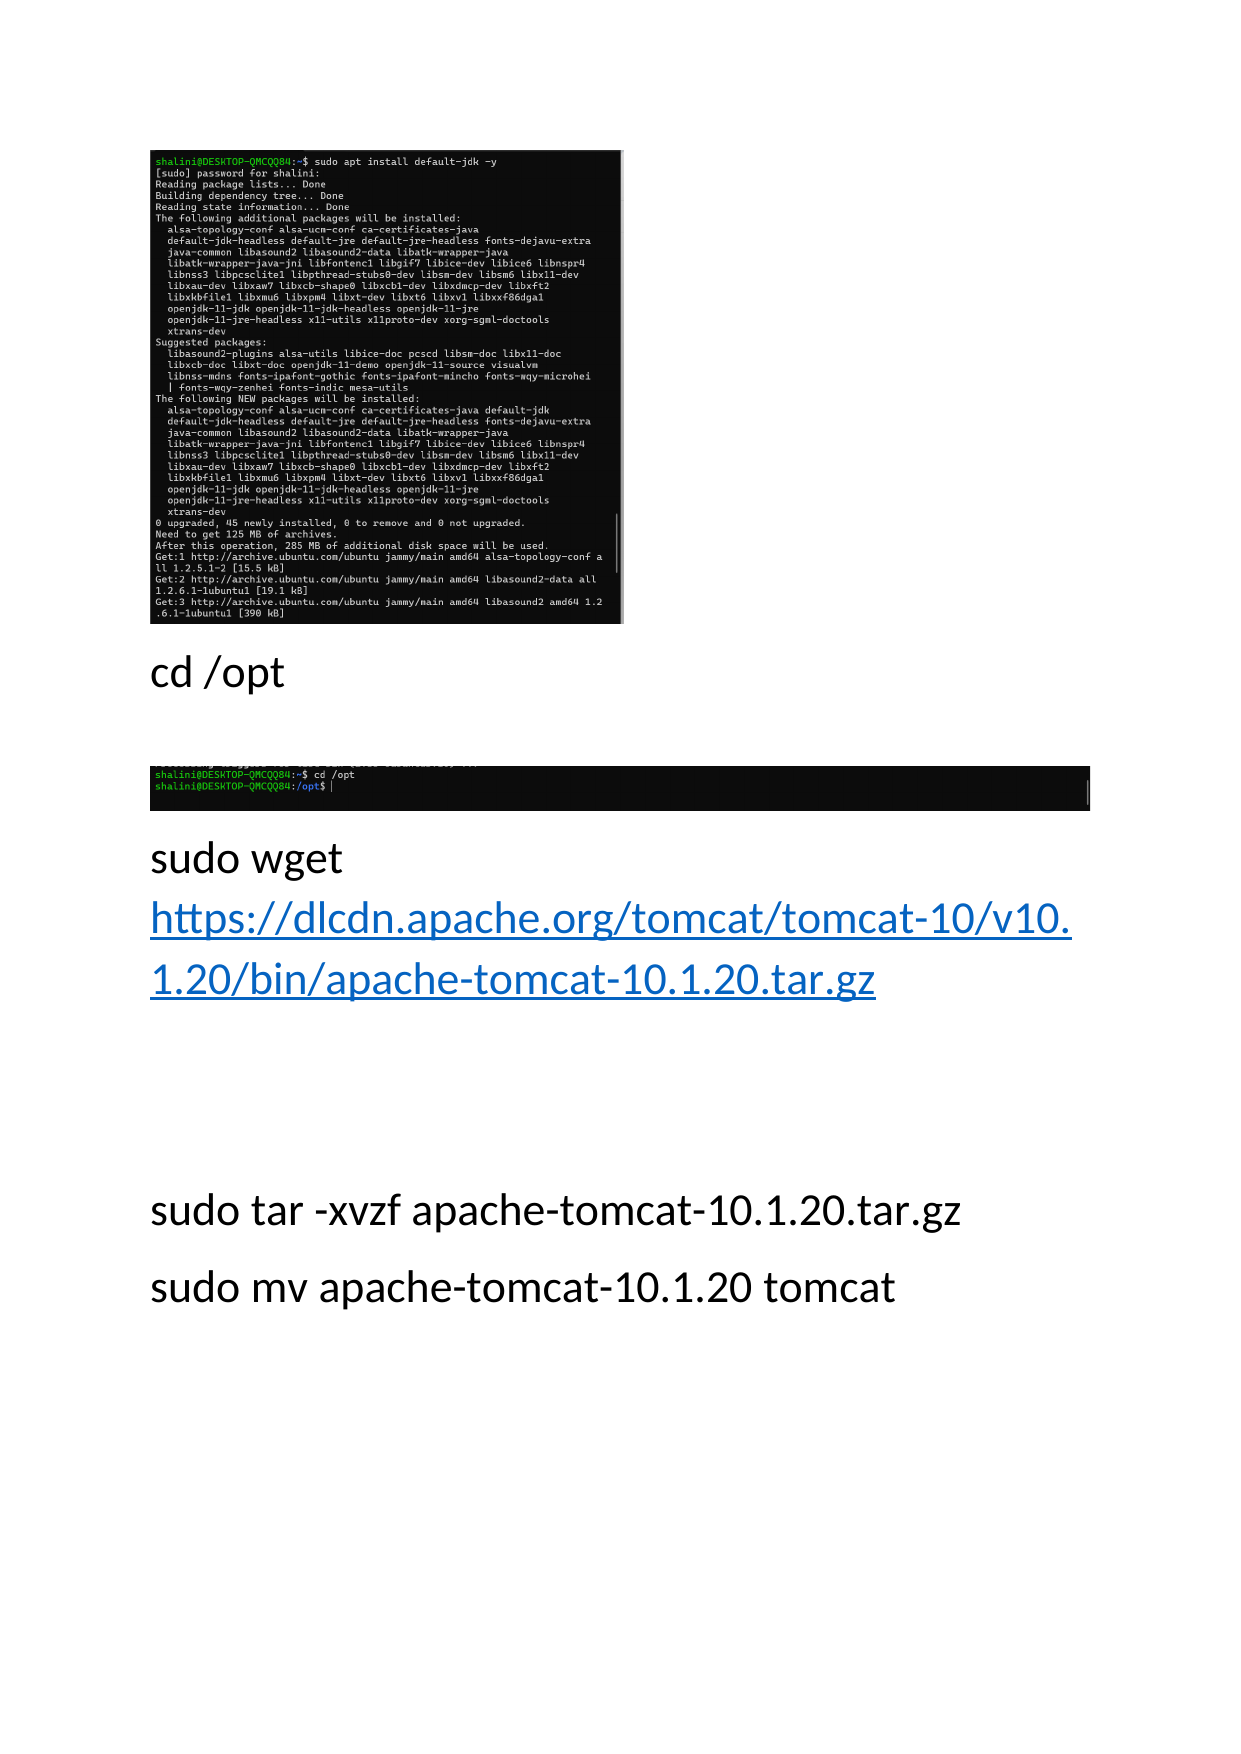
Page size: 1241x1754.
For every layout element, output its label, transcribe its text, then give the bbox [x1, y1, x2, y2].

picture [150, 150, 624, 624]
picture [150, 766, 1091, 811]
text sudo tar -xvzf apache-tomcat-10.1.20.tar.gz [150, 1181, 1090, 1237]
text sudo mv apache-tomcat-10.1.20 tomcat [150, 1258, 1090, 1313]
text sudo wget https://dlcdn.apache.org/tomcat/tomcat-10/v10.1.20/bin/apache-tomcat-10.1.20.tar.gz [150, 829, 1090, 1006]
text cd /opt [150, 643, 1090, 698]
